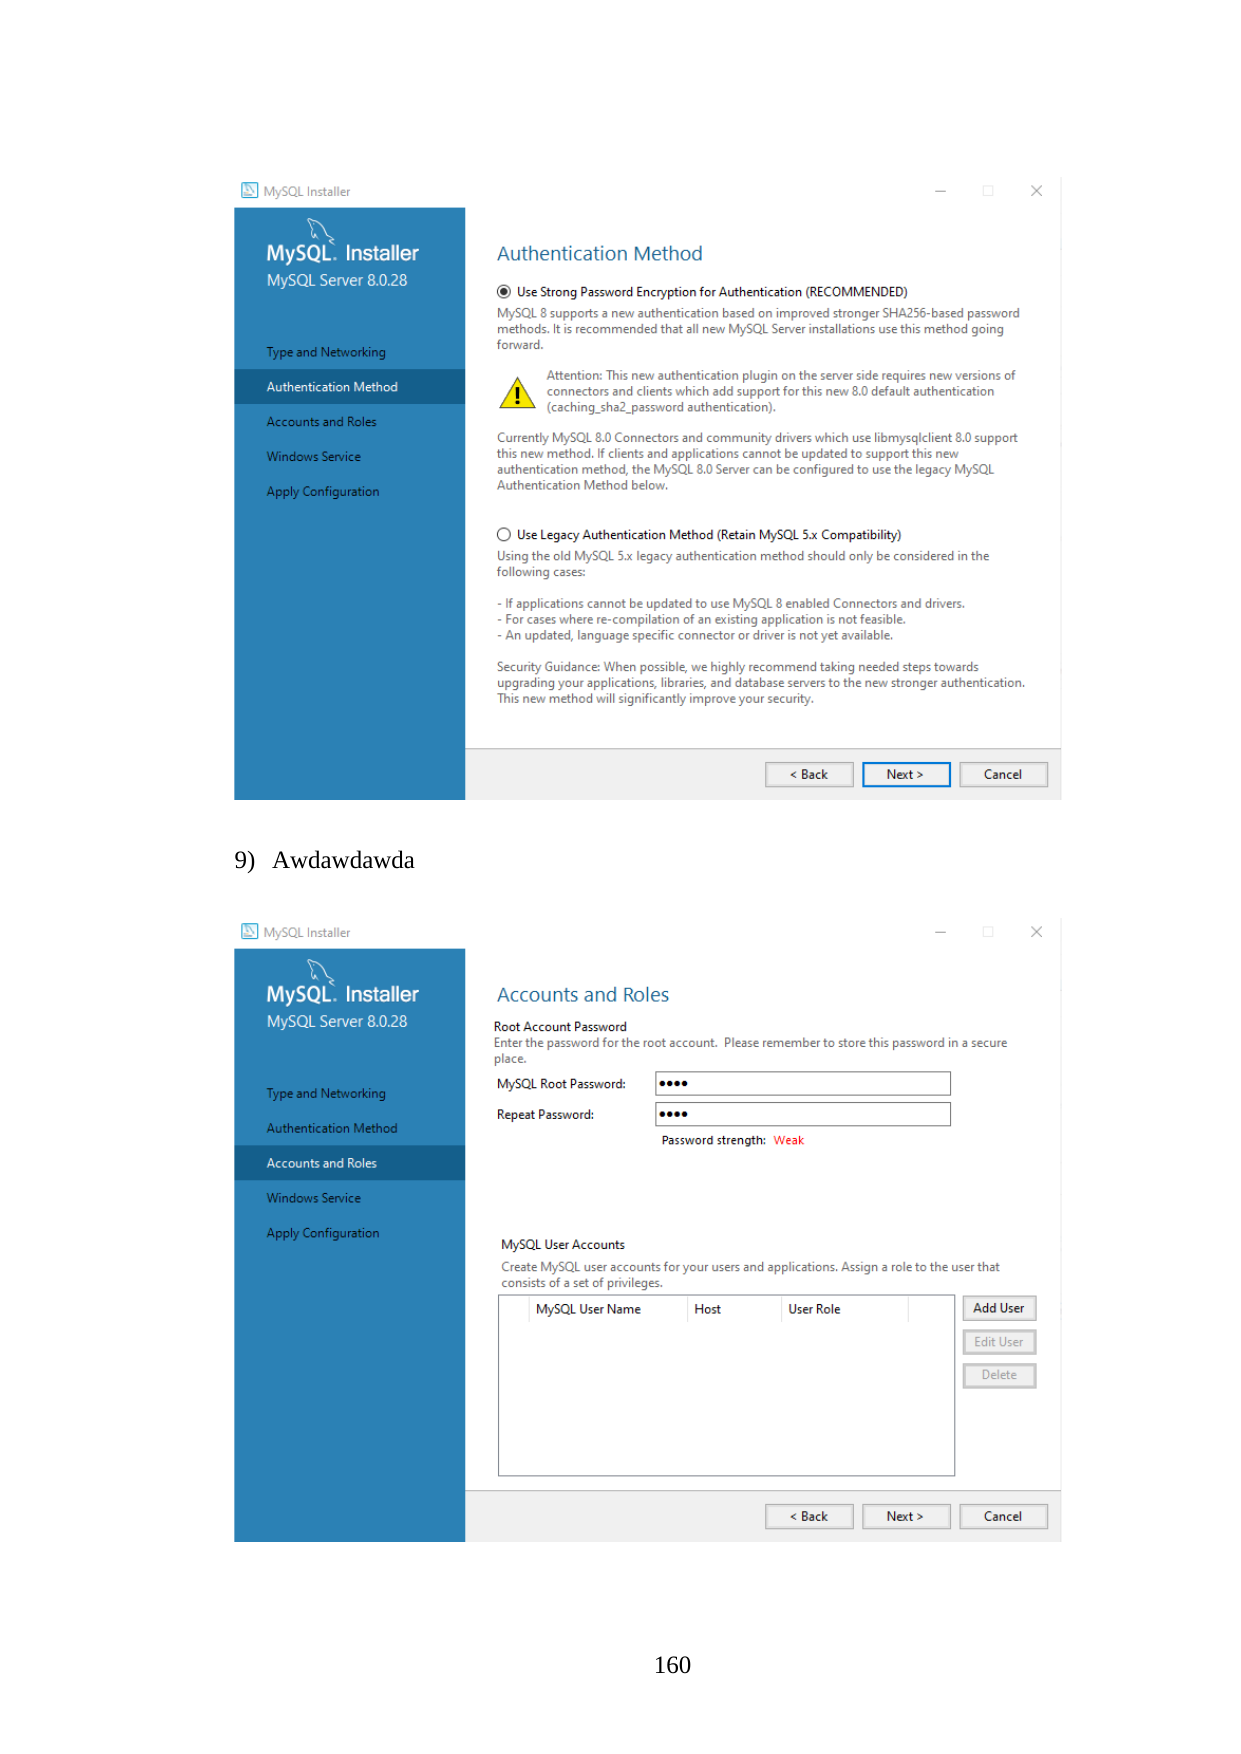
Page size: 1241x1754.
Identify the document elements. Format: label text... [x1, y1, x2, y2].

picture [234, 918, 1062, 1542]
list Awdawdawda [234, 845, 1063, 873]
picture [234, 177, 1062, 800]
